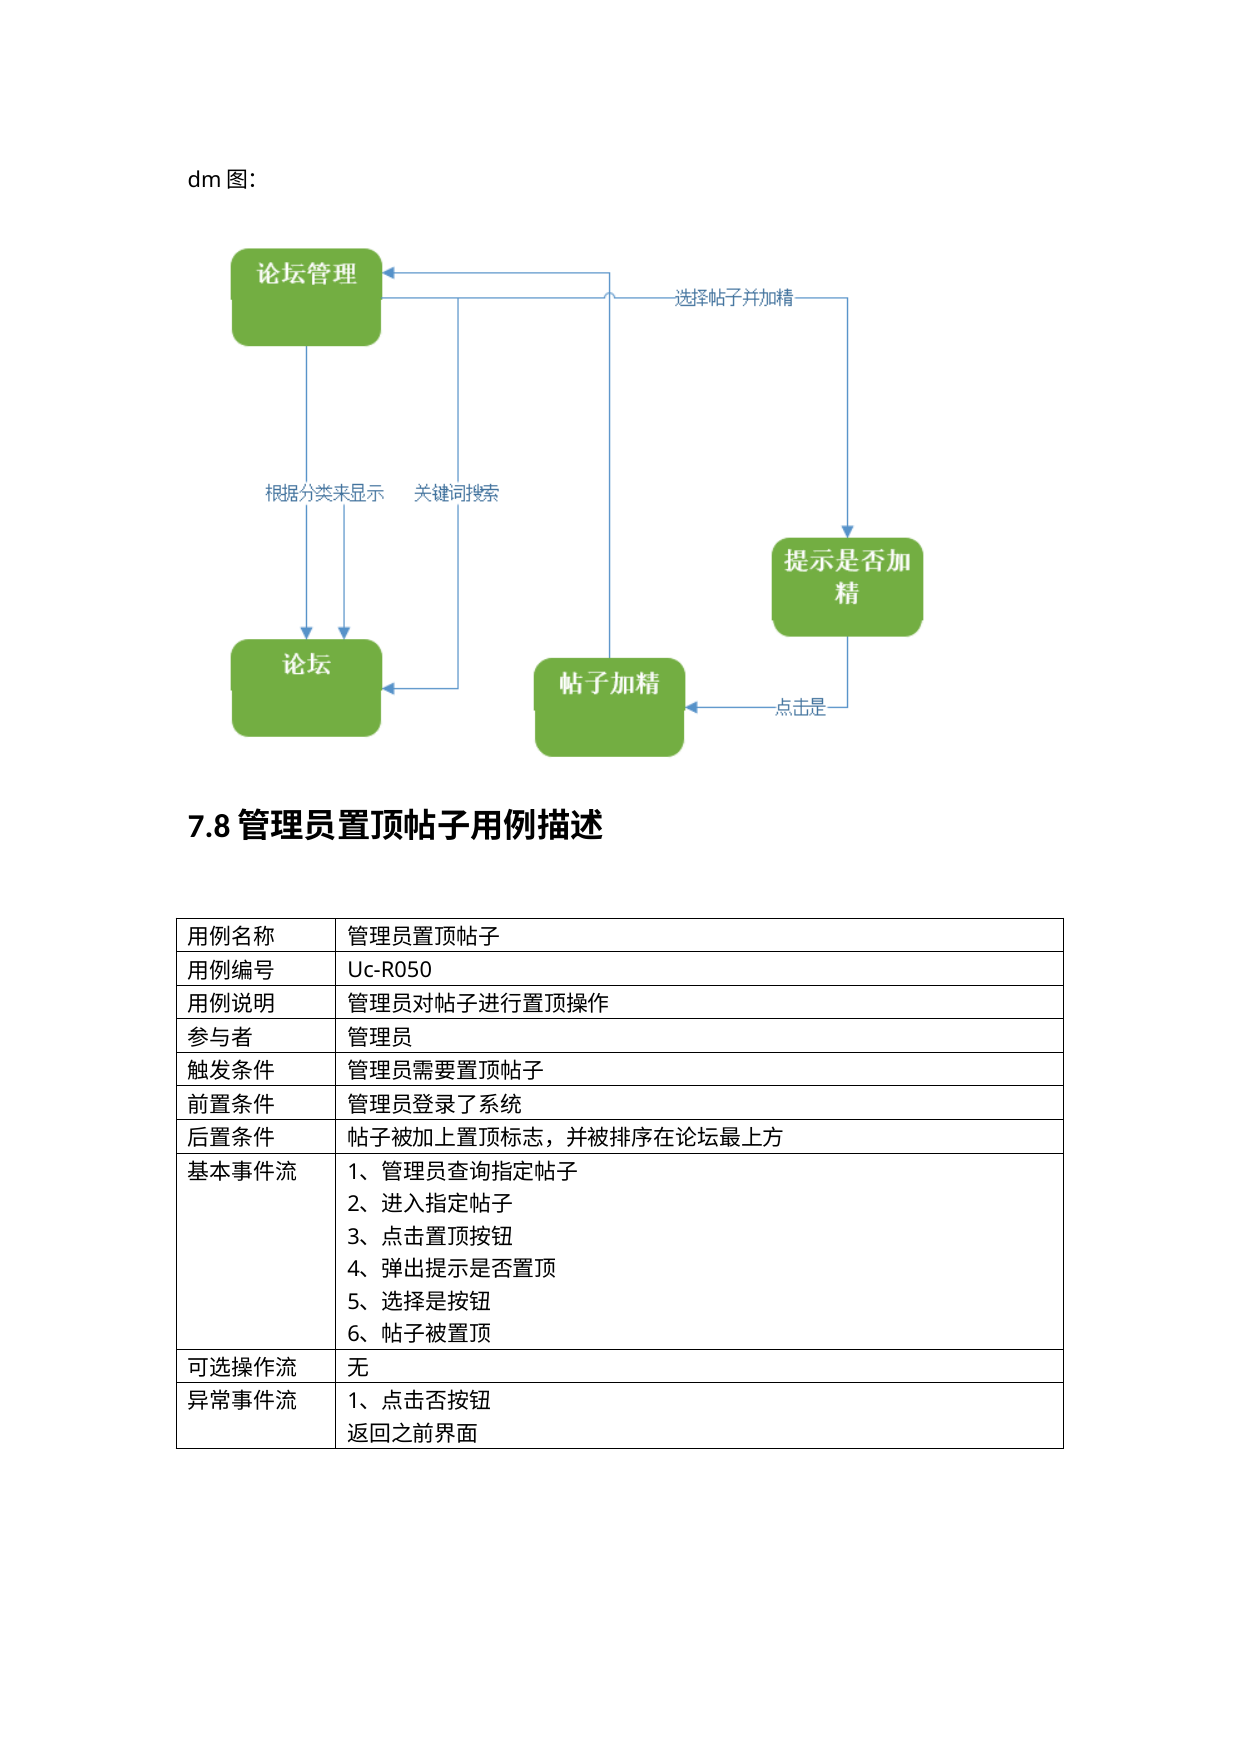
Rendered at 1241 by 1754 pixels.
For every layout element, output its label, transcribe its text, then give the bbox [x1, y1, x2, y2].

subtitle dm图： [187, 162, 1053, 194]
table_cell 1、点击否按钮 返回之前界面 [336, 1383, 1063, 1448]
table_cell Uc-R050 [336, 952, 1063, 985]
table_cell 1、管理员查询指定帖子 2、进入指定帖子 3、点击置顶按钮 4、弹出提示是否置顶 5、选择是按钮 6、帖子被置顶 [336, 1154, 1063, 1348]
table_cell 帖子被加上置顶标志，并被排序在论坛最上方 [336, 1120, 1063, 1152]
table_cell 后置条件 [177, 1120, 335, 1152]
table_cell 用例说明 [177, 986, 335, 1018]
table_cell 用例编号 [177, 952, 335, 985]
table_cell 前置条件 [177, 1086, 335, 1119]
table_header 用例名称 [177, 919, 335, 951]
table_cell 管理员需要置顶帖子 [336, 1053, 1063, 1085]
table_cell 管理员 [336, 1019, 1063, 1052]
table_cell 触发条件 [177, 1053, 335, 1085]
table_cell 基本事件流 [177, 1154, 335, 1348]
table_cell 无 [336, 1350, 1063, 1382]
subtitle 7.8管理员置顶帖子用例描述 [187, 791, 1053, 856]
table_cell 可选操作流 [177, 1350, 335, 1382]
table_cell 参与者 [177, 1019, 335, 1052]
picture [187, 211, 961, 762]
table_header 管理员置顶帖子 [336, 919, 1063, 951]
table_cell 异常事件流 [177, 1383, 335, 1448]
table_cell 管理员登录了系统 [336, 1086, 1063, 1119]
table_cell 管理员对帖子进行置顶操作 [336, 986, 1063, 1018]
